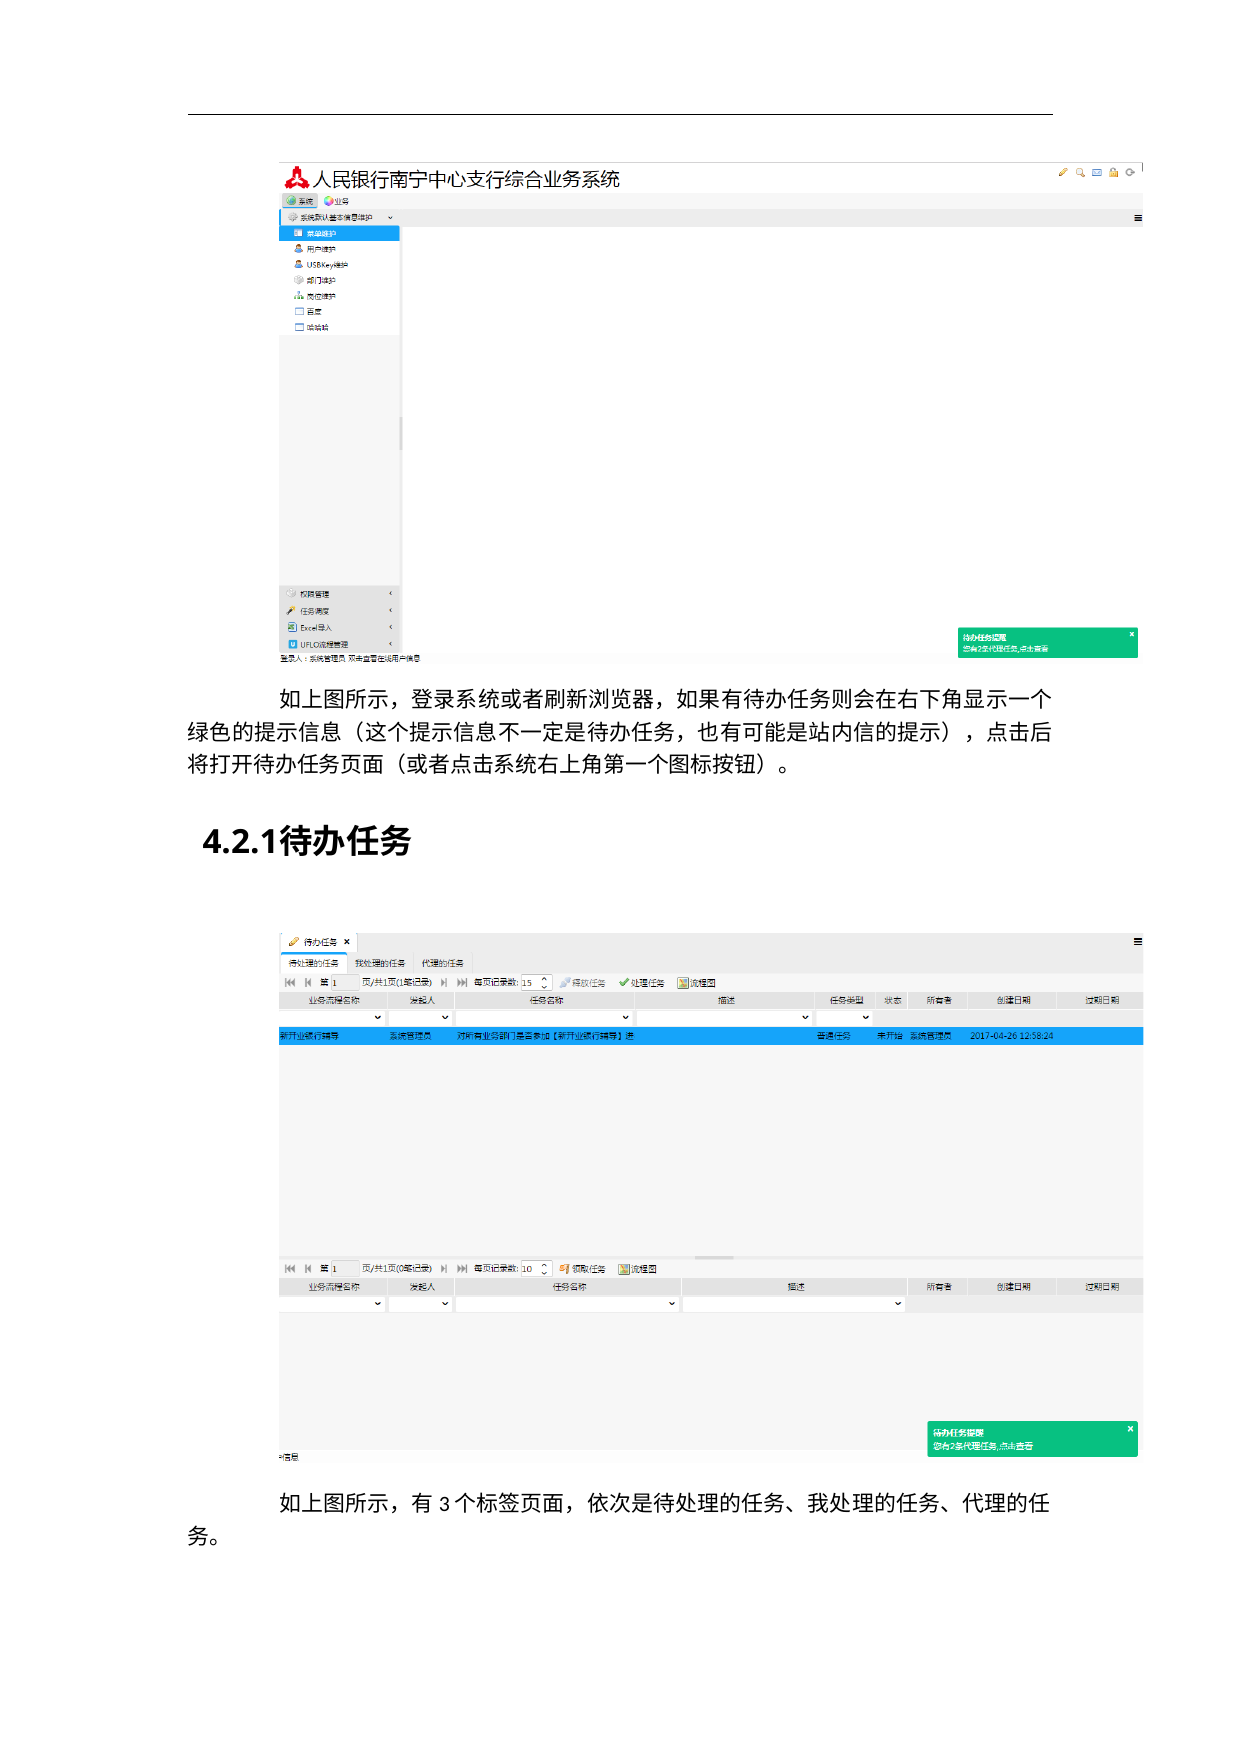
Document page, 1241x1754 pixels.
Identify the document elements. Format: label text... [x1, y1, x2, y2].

picture [279, 933, 1144, 1463]
text 如上图所示，有3个标签页面，依次是待处理的任务、我处理的任务、代理的任务。 [187, 1486, 1053, 1551]
subtitle 待办任务 [202, 807, 1053, 872]
picture [279, 162, 1143, 664]
text 如上图所示，登录系统或者刷新浏览器，如果有待办任务则会在右下角显示一个绿色的提示信息（这个提示信息不一定是待办任务，也有可能是站内信的提示），点击后将打开待办任务页面（或者点击系统右上角第一个图标按钮）。 [187, 682, 1053, 779]
